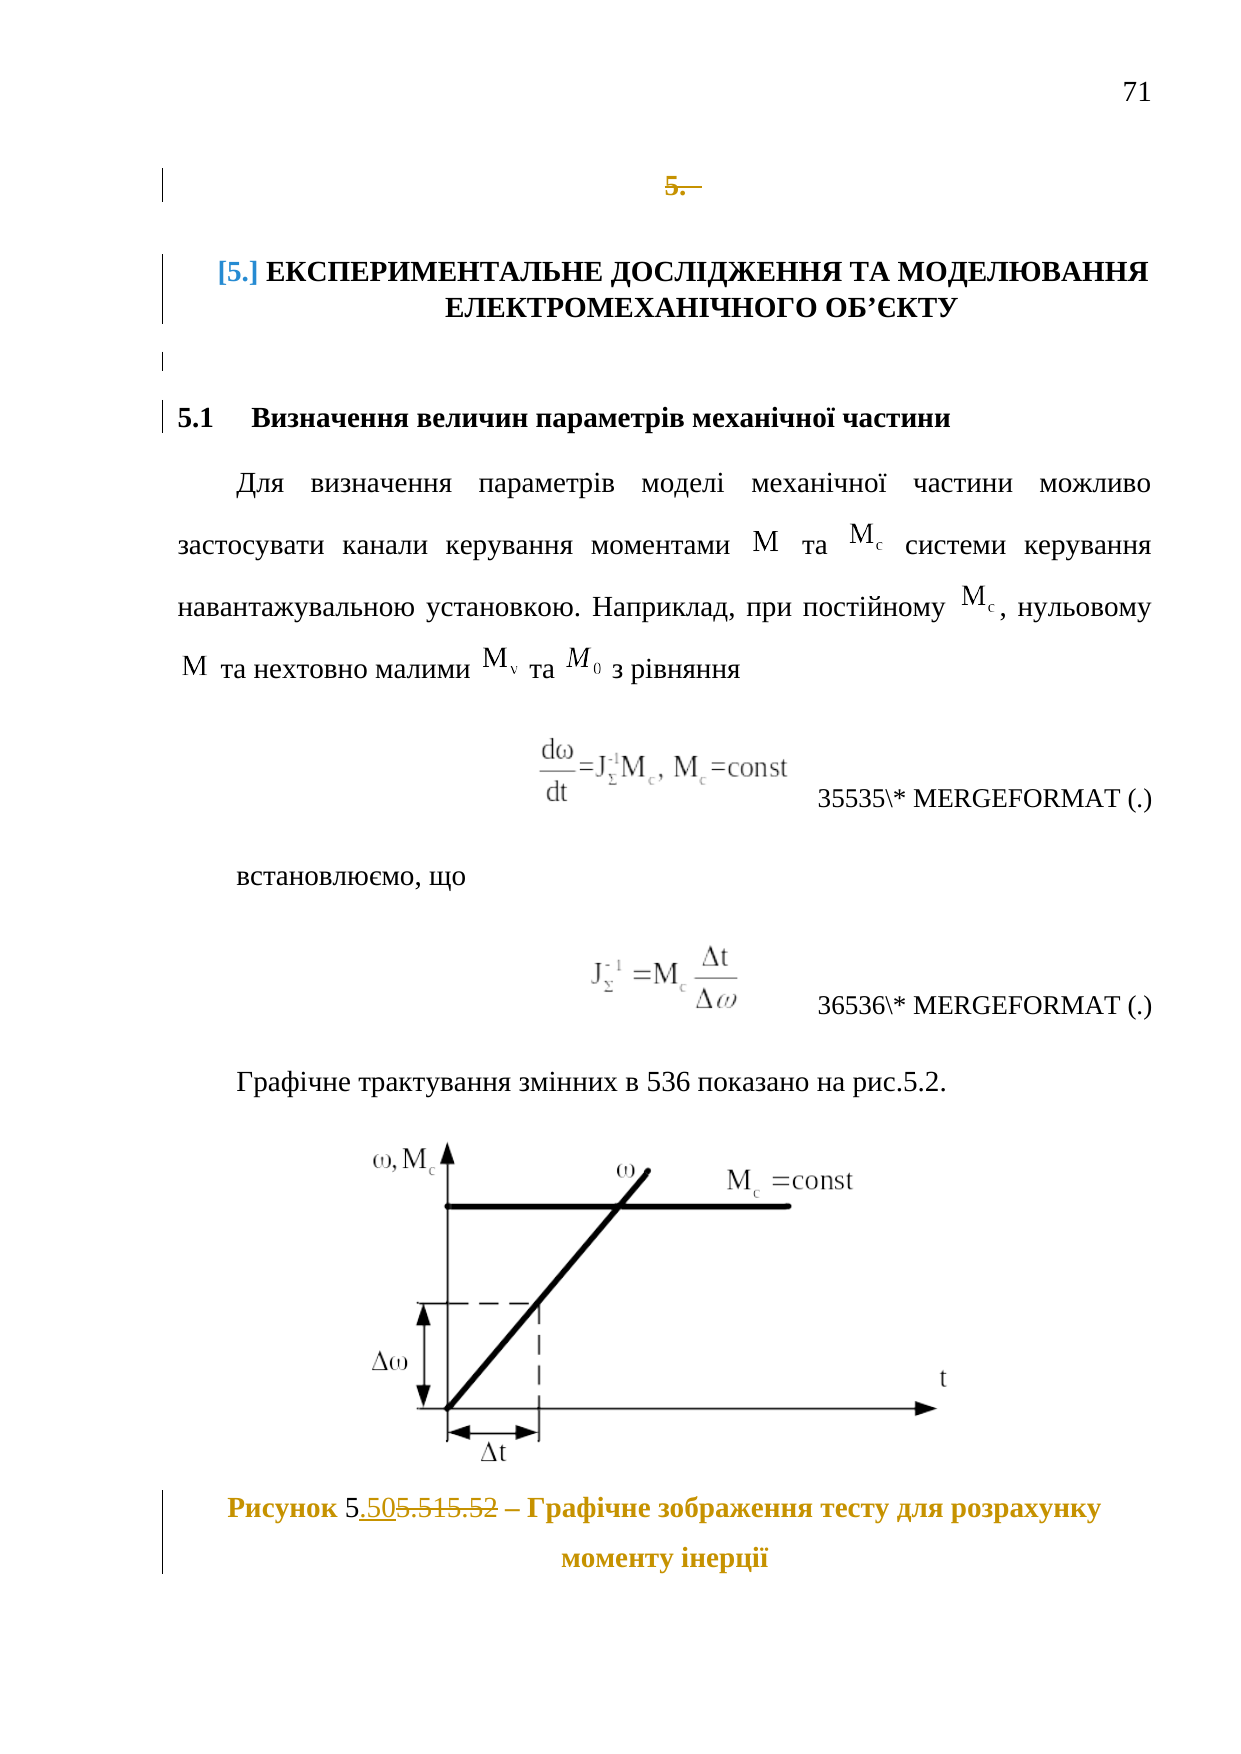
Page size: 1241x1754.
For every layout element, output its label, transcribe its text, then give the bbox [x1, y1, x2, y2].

text Рисунок 51 – Графічне зображення тесту для розрахунку моменту інерції [177, 1490, 1152, 1574]
text Графічне трактування змінних в показано на рис.5.2. [177, 1064, 1152, 1098]
subtitle 5.1 Визначення величин параметрів механічної частини [177, 400, 1152, 433]
text Для визначення параметрів моделі механічної частини можливо застосувати канали керування моментами та системи керування навантажувальною установкою. Наприклад, при постійному , нульовому та нехтовно малими та з рівняння [177, 465, 1152, 685]
subtitle Експериментальне дослідження та моделювання електромеханічного об’єкту [215, 254, 1152, 324]
text встановлюємо, що [177, 858, 1152, 892]
